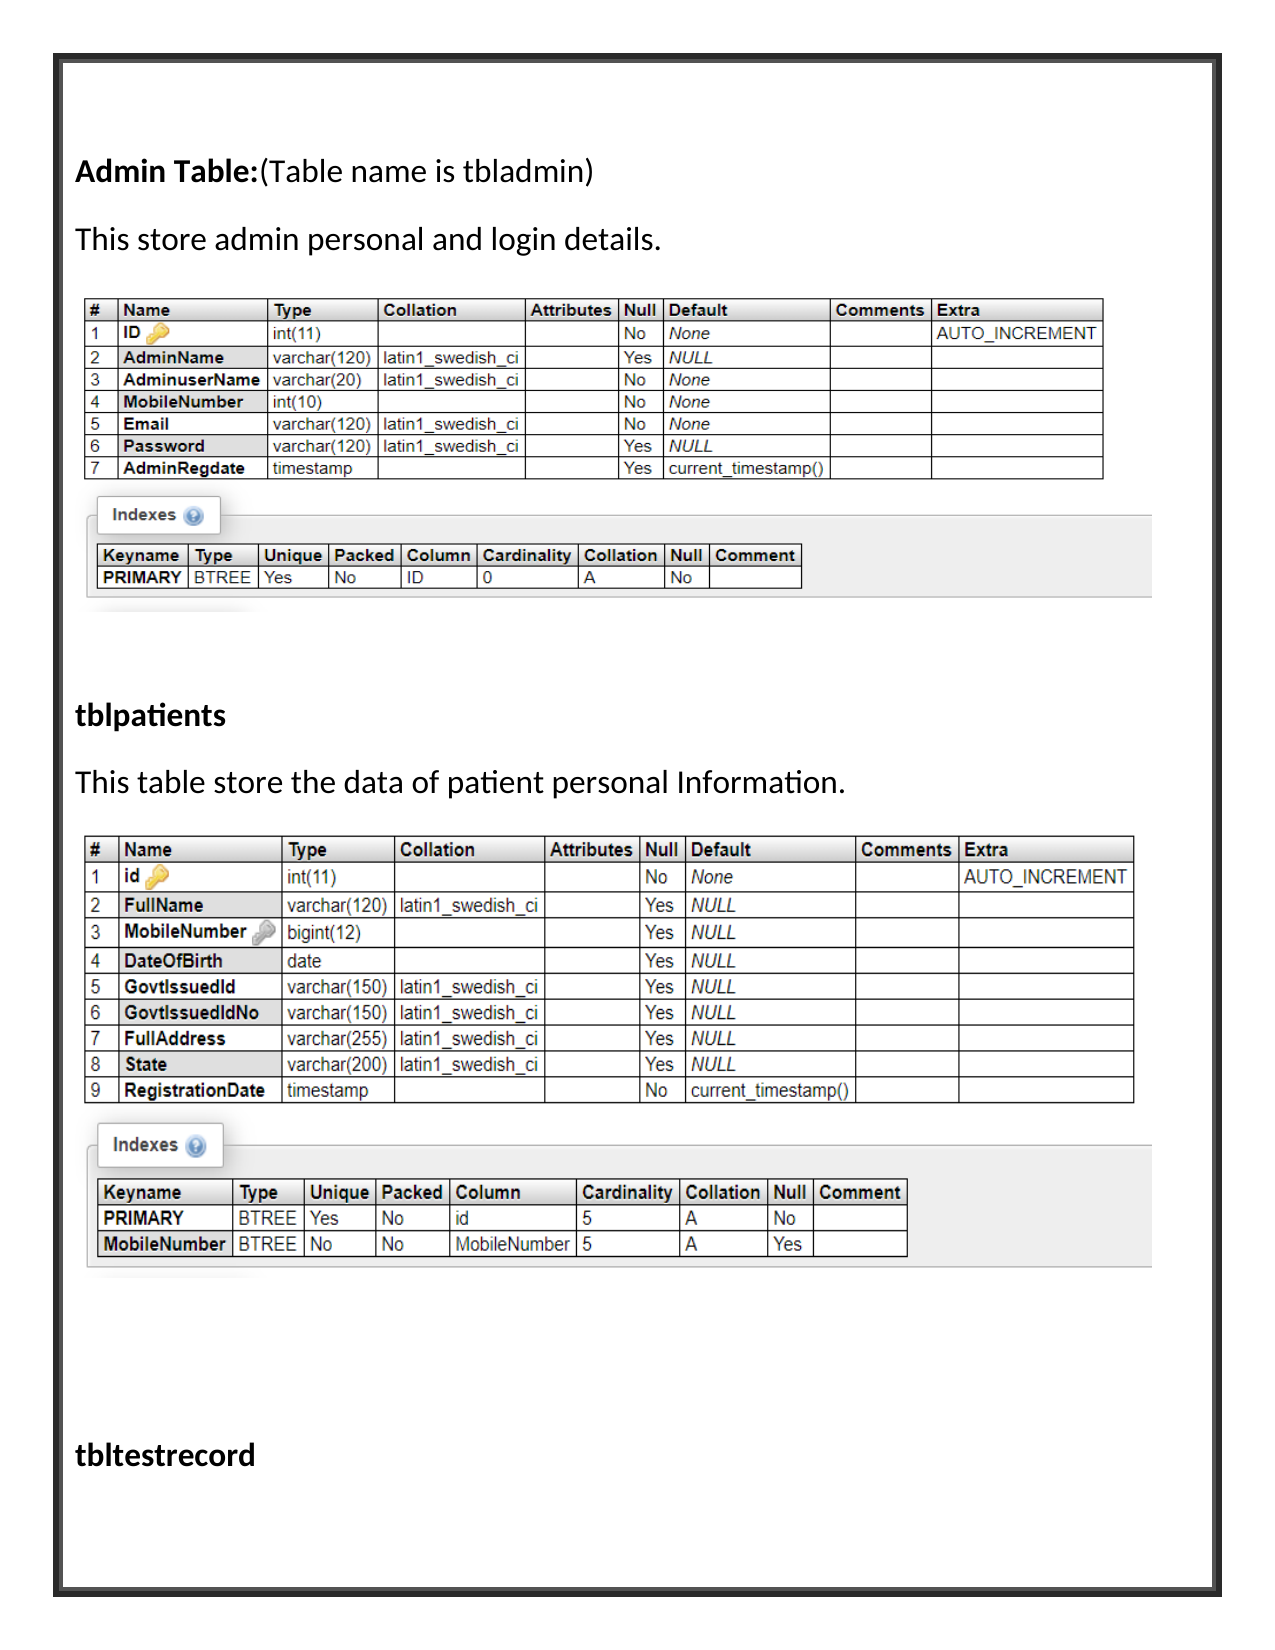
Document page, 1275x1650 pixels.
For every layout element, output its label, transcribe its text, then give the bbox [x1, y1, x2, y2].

picture [75, 285, 1152, 612]
text This table store the data of patient personal Information. [75, 761, 1125, 802]
text This store admin personal and login details. [75, 218, 1125, 258]
picture [75, 829, 1152, 1278]
text tblpatients [75, 694, 1125, 734]
text tbltestrecord [75, 1434, 1125, 1474]
text Admin Table:(Table name is tbladmin) [75, 150, 1125, 191]
